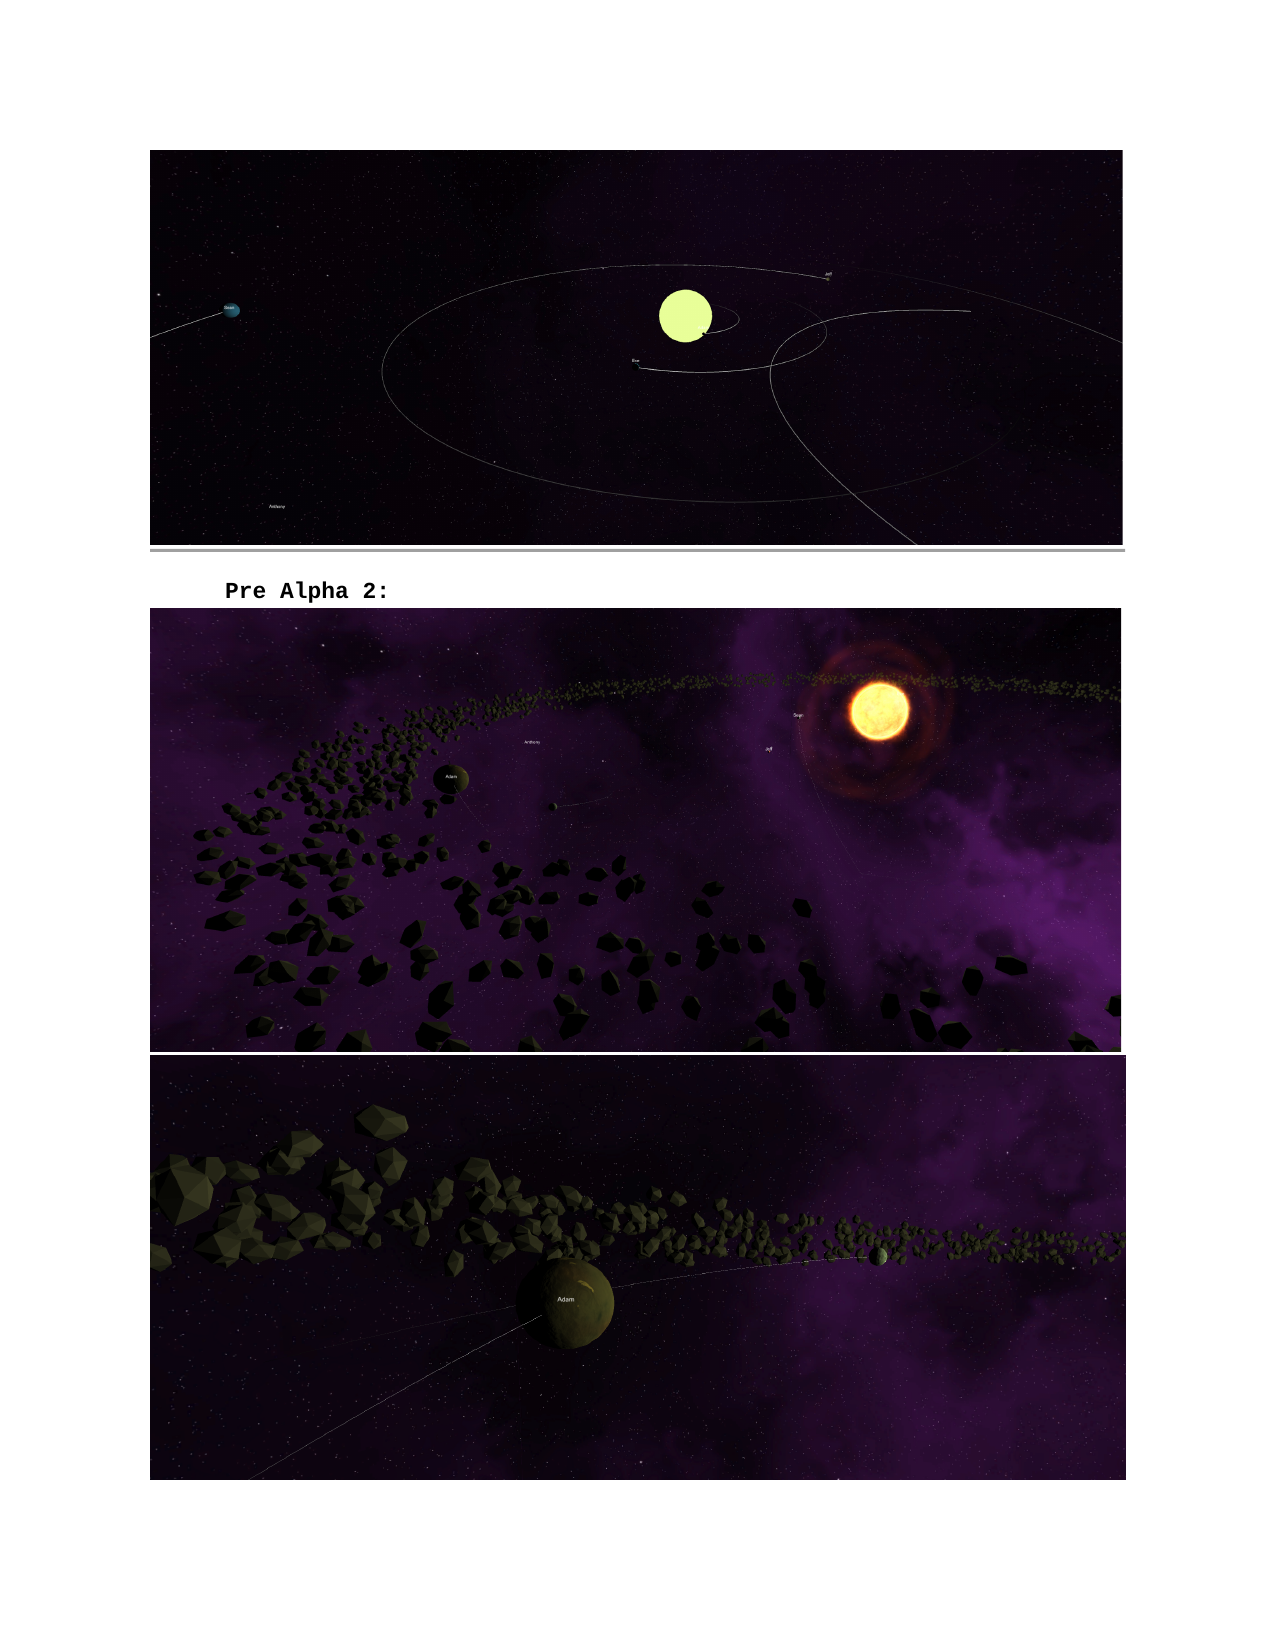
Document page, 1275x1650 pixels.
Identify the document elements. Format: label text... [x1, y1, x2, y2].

picture [150, 608, 1122, 1052]
picture [150, 1055, 1126, 1480]
picture [150, 150, 1123, 545]
text Pre Alpha 2: [150, 579, 1125, 605]
